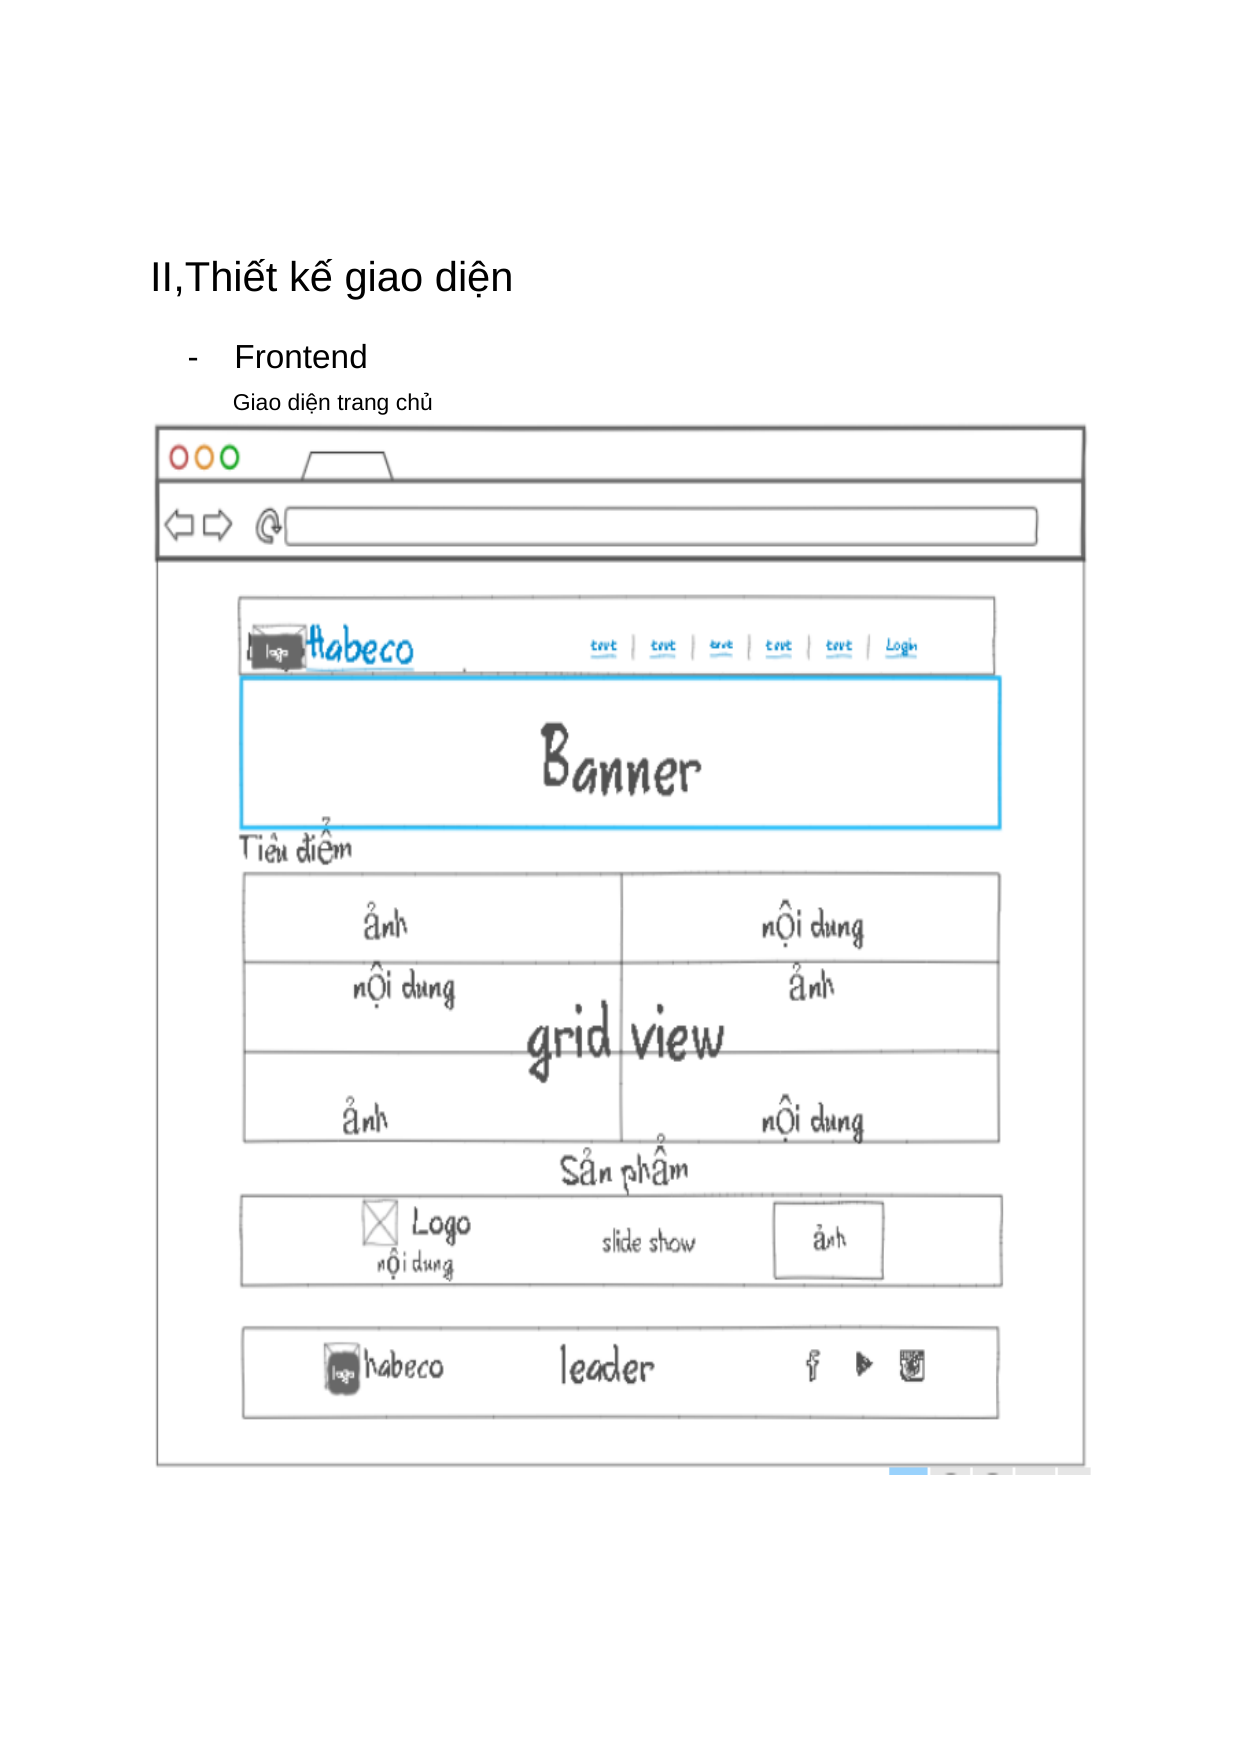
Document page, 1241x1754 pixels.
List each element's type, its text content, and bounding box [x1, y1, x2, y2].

picture [150, 418, 1091, 1475]
subtitle Frontend [187, 337, 1090, 376]
text Giao diện trang chủ [150, 388, 1090, 415]
subtitle II,Thiết kế giao diện [150, 252, 1090, 300]
